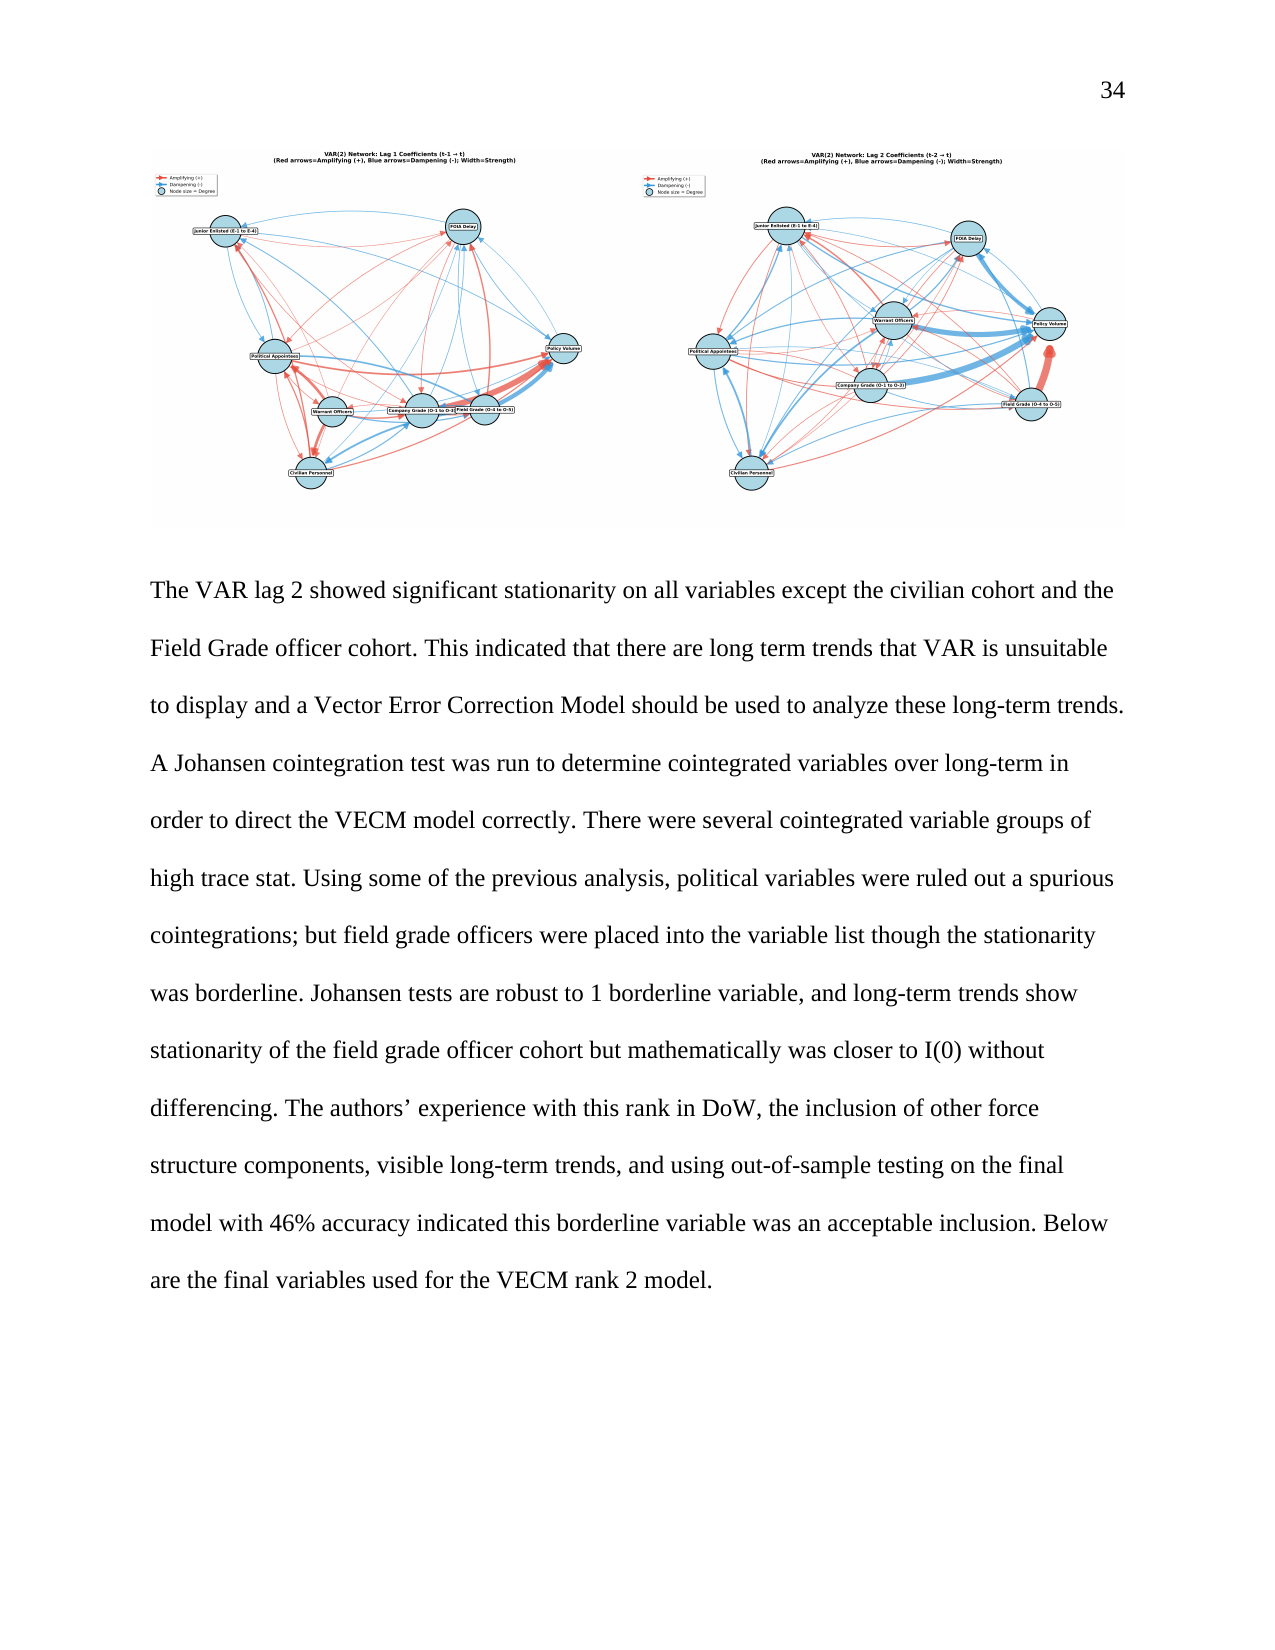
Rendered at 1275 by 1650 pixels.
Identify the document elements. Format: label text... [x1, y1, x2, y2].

picture [150, 150, 1125, 529]
text The VAR lag 2 showed significant stationarity on all variables except the civilian cohort and the Field Grade officer cohort. This indicated that there are long term trends that VAR is unsuitable to display and a Vector Error Correction Model should be used to analyze these long-term trends. A Johansen cointegration test was run to determine cointegrated variables over long-term in order to direct the VECM model correctly. There were several cointegrated variable groups of high trace stat. Using some of the previous analysis, political variables were ruled out a spurious cointegrations; but field grade officers were placed into the variable list though the stationarity was borderline. Johansen tests are robust to 1 borderline variable, and long-term trends show stationarity of the field grade officer cohort but mathematically was closer to I(0) without differencing. The authors’ experience with this rank in DoW, the inclusion of other force structure components, visible long-term trends, and using out-of-sample testing on the final model with 46% accuracy indicated this borderline variable was an acceptable inclusion. Below are the final variables used for the VECM rank 2 model. [150, 576, 1125, 1294]
